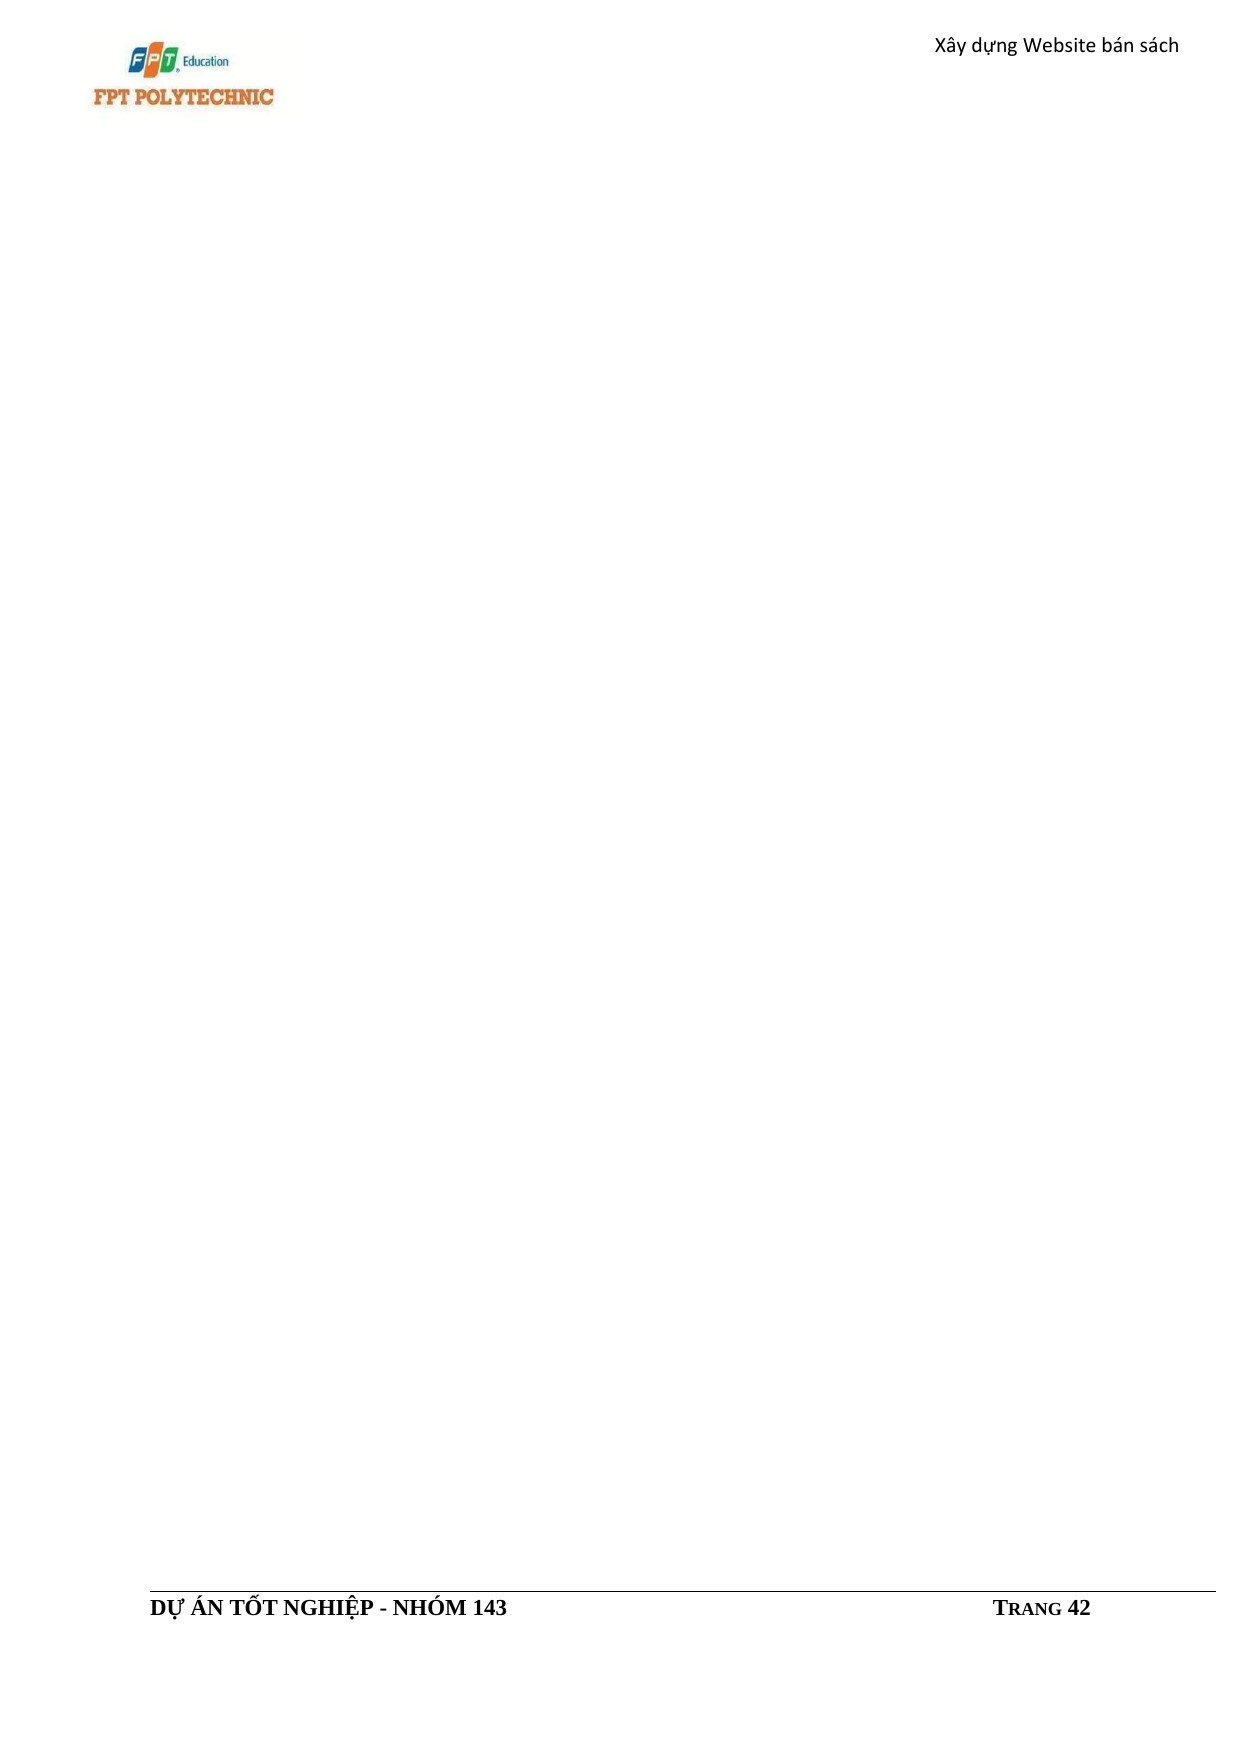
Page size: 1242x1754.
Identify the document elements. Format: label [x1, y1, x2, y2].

picture [81, 30, 303, 120]
